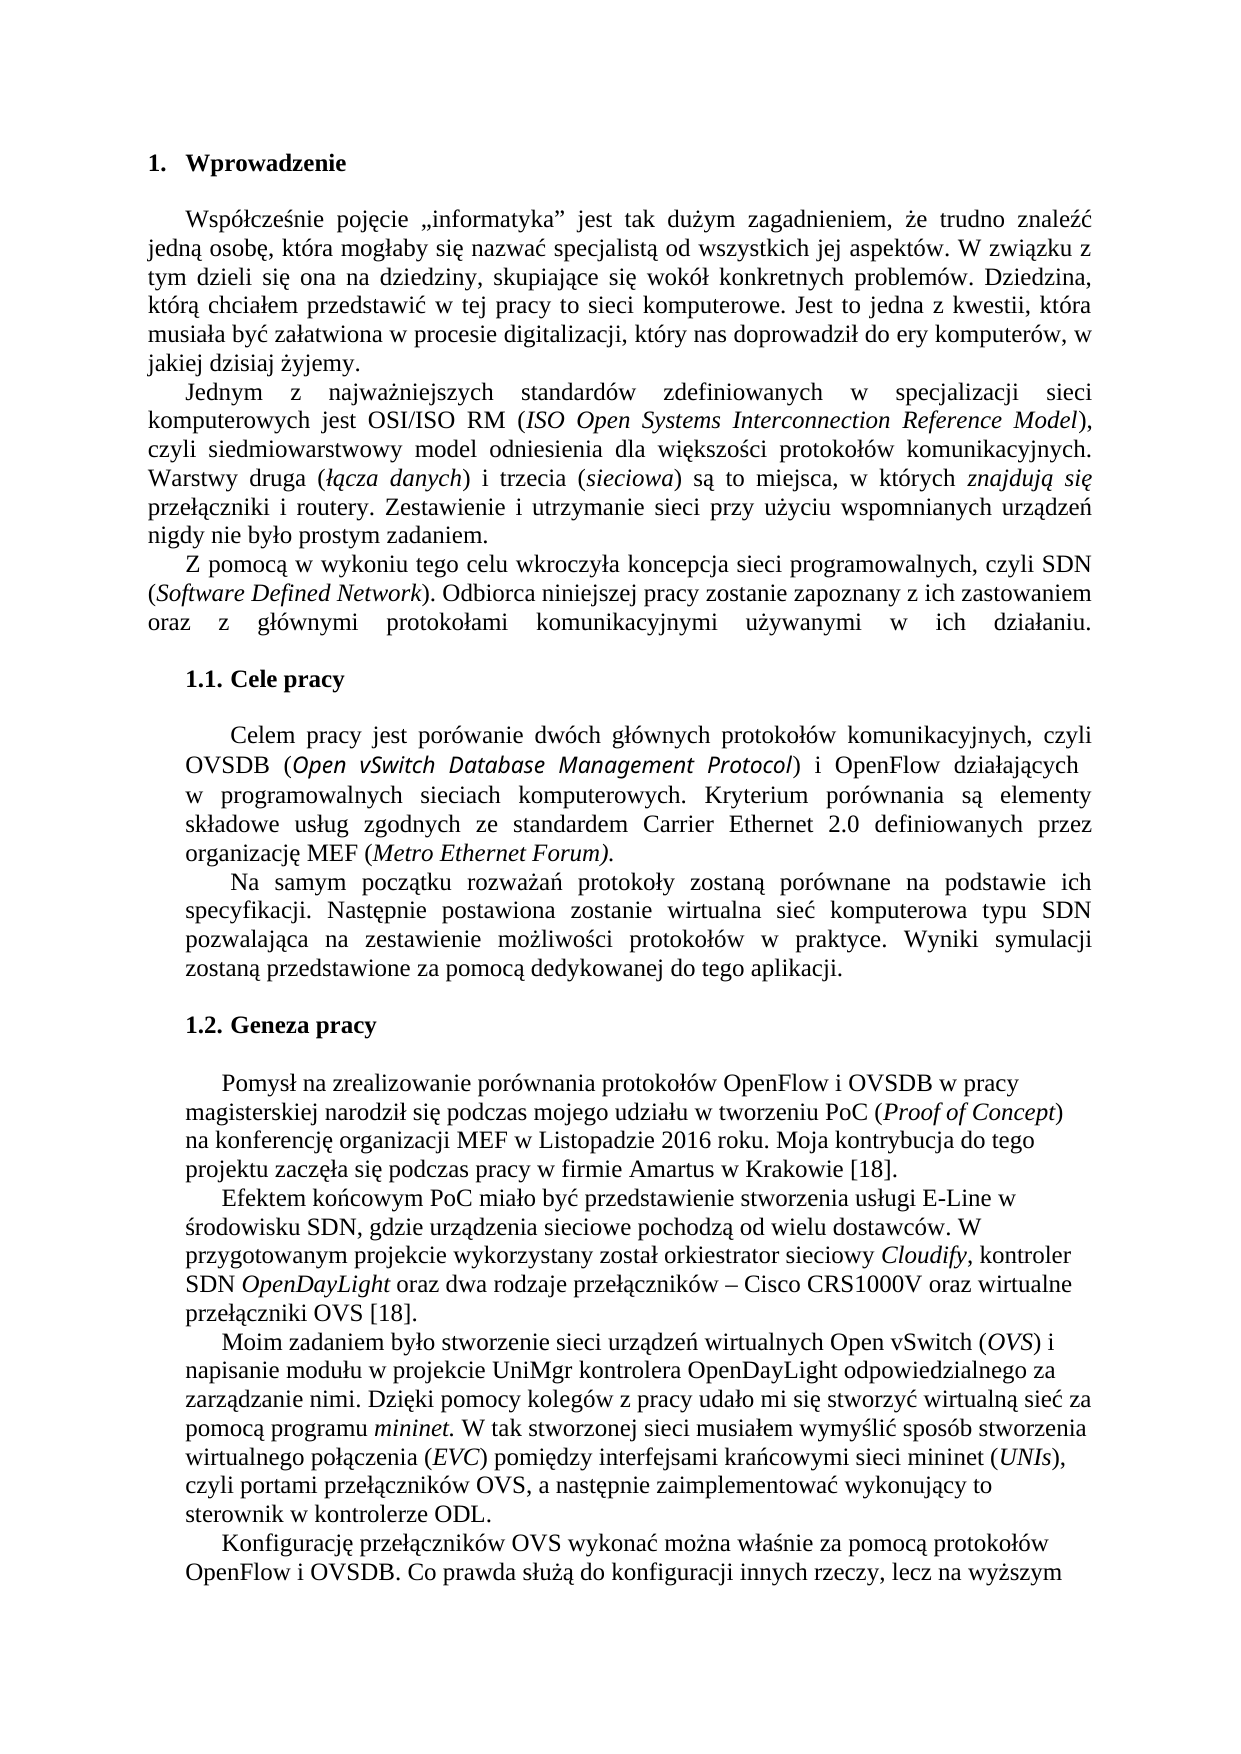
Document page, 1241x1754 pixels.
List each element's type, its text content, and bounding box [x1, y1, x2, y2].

text Z pomocą w wykoniu tego celu wkroczyła koncepcja sieci programowalnych, czyli SDN (Software Defined Network). Odbiorca niniejszej pracy zostanie zapoznany z ich zastowaniem oraz z głównymi protokołami komunikacyjnymi używanymi w ich działaniu. [148, 549, 1093, 664]
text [185, 1528, 1093, 1585]
list Geneza pracy [185, 1010, 1093, 1039]
list Cele pracy [185, 664, 1093, 720]
text Celem pracy jest porówanie dwóch głównych protokołów komunikacyjnych, czyli OVSDB (Open vSwitch Database Management Protocol) i OpenFlow działających w programowalnych sieciach komputerowych. Kryterium porównania są elementy składowe usług zgodnych ze standardem Carrier Ethernet 2.0 definiowanych przez organizację MEF (Metro Ethernet Forum). [185, 720, 1093, 867]
text Jednym z najważniejszych standardów zdefiniowanych w specjalizacji sieci komputerowych jest OSI/ISO RM (ISO Open Systems Interconnection Reference Model), czyli siedmiowarstwowy model odniesienia dla większości protokołów komunikacyjnych. Warstwy druga (łącza danych) i trzecia (sieciowa) są to miejsca, w których znajdują się przełączniki i routery. Zestawienie i utrzymanie sieci przy użyciu wspomnianych urządzeń nigdy nie było prostym zadaniem. [148, 377, 1093, 549]
text Moim zadaniem było stworzenie sieci urządzeń wirtualnych Open vSwitch (OVS) i napisanie modułu w projekcie UniMgr kontrolera OpenDayLight odpowiedzialnego za zarządzanie nimi. Dzięki pomocy kolegów z pracy udało mi się stworzyć wirtualną sieć za pomocą programu mininet. W tak stworzonej sieci musiałem wymyślić sposób stworzenia wirtualnego połączenia (EVC) pomiędzy interfejsami krańcowymi sieci mininet (UNIs), czyli portami przełączników OVS, a następnie zaimplementować wykonujący to sterownik w kontrolerze ODL. [185, 1327, 1093, 1528]
text Współcześnie pojęcie „informatyka” jest tak dużym zagadnieniem, że trudno znaleźć jedną osobę, która mogłaby się nazwać specjalistą od wszystkich jej aspektów. W związku z tym dzieli się ona na dziedziny, skupiające się wokół konkretnych problemów. Dziedzina, którą chciałem przedstawić w tej pracy to sieci komputerowe. Jest to jedna z kwestii, która musiała być załatwiona w procesie digitalizacji, który nas doprowadził do ery komputerów, w jakiej dzisiaj żyjemy. [148, 204, 1093, 377]
list Wprowadzenie [148, 148, 1093, 204]
text Efektem końcowym PoC miało być przedstawienie stworzenia usługi E-Line w środowisku SDN, gdzie urządzenia sieciowe pochodzą od wielu dostawców. W przygotowanym projekcie wykorzystany został orkiestrator sieciowy Cloudify, kontroler SDN OpenDayLight oraz dwa rodzaje przełączników – Cisco CRS1000V oraz wirtualne przełączniki OVS [18]. [185, 1183, 1093, 1327]
text Pomysł na zrealizowanie porównania protokołów OpenFlow i OVSDB w pracy magisterskiej narodził się podczas mojego udziału w tworzeniu PoC (Proof of Concept) na konferencję organizacji MEF w Listopadzie 2016 roku. Moja kontrybucja do tego projektu zaczęła się podczas pracy w firmie Amartus w Krakowie [18]. [185, 1068, 1093, 1183]
text Na samym początku rozważań protokoły zostaną porównane na podstawie ich specyfikacji. Następnie postawiona zostanie wirtualna sieć komputerowa typu SDN pozwalająca na zestawienie możliwości protokołów w praktyce. Wyniki symulacji zostaną przedstawione za pomocą dedykowanej do tego aplikacji. [185, 867, 1093, 982]
